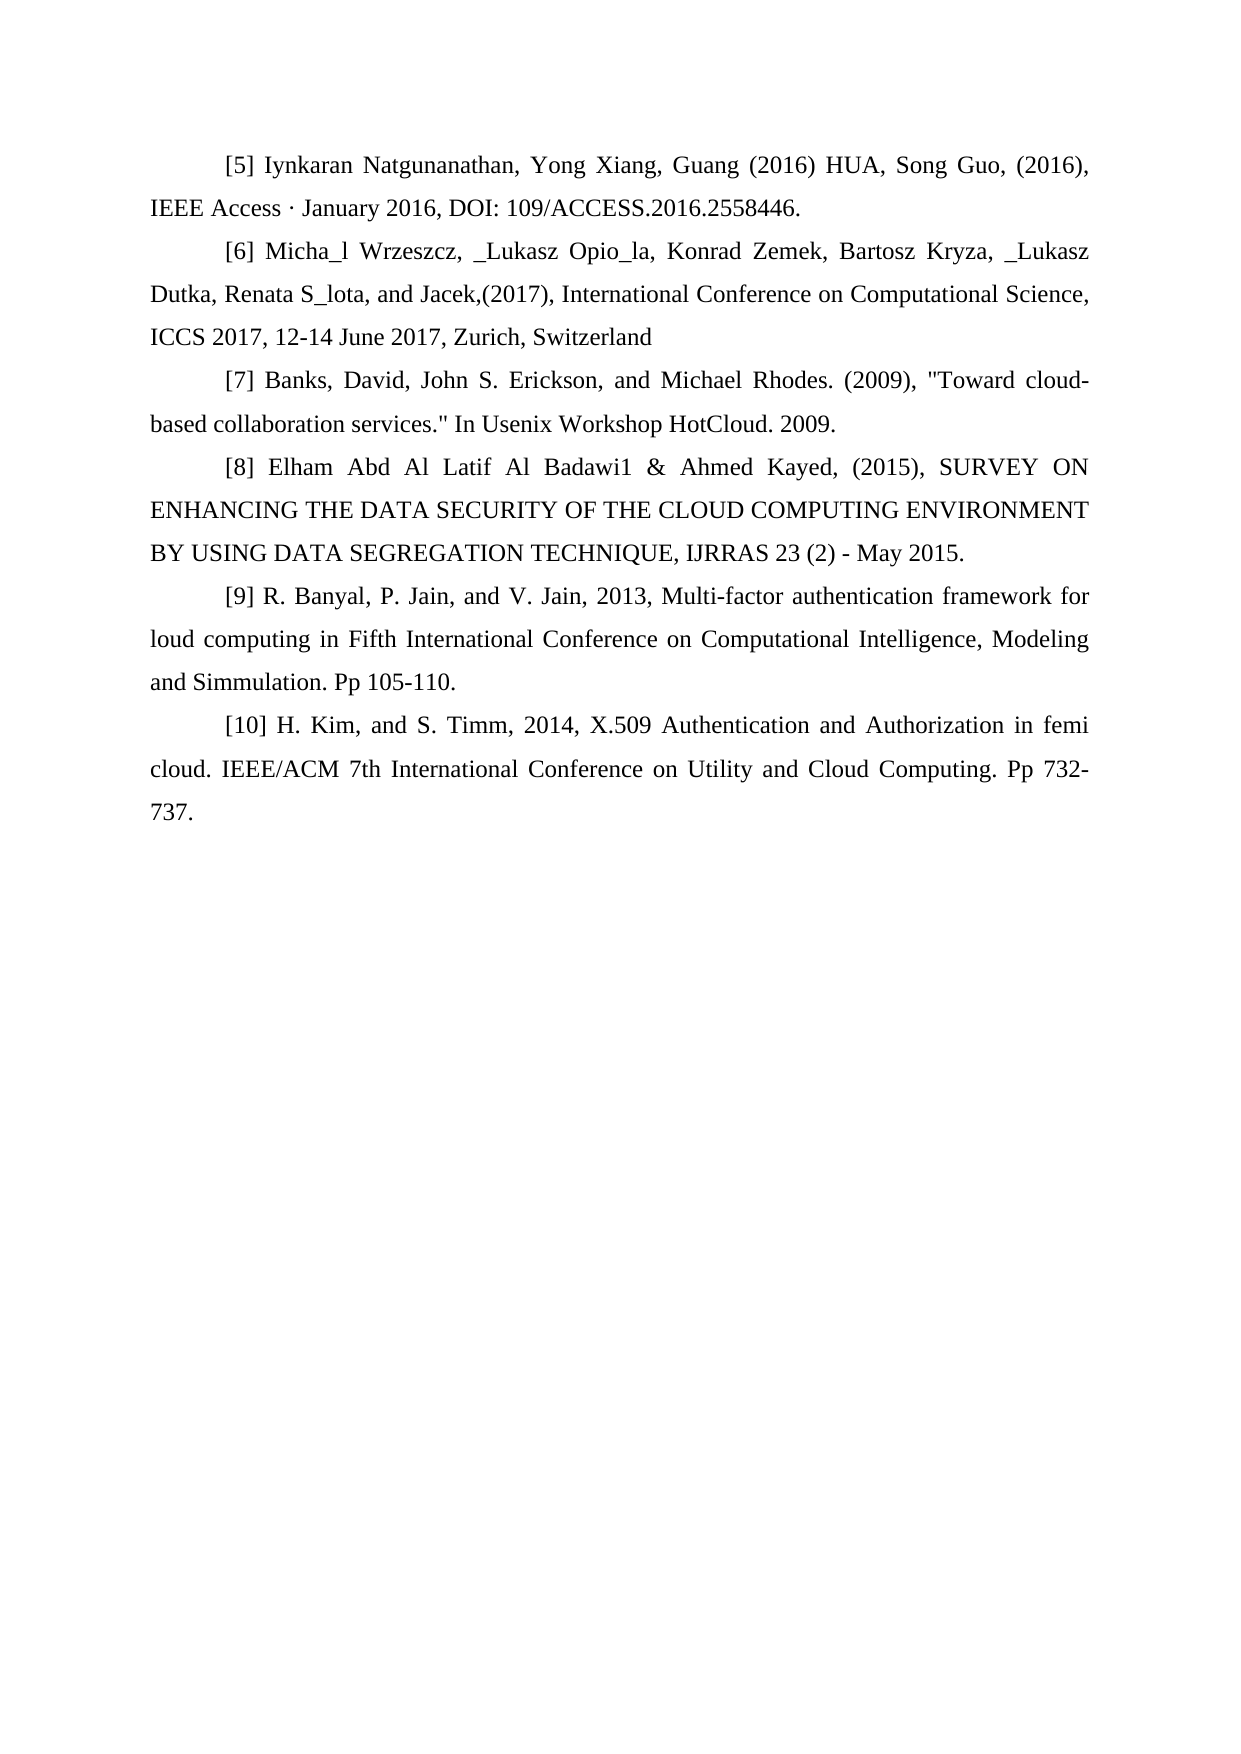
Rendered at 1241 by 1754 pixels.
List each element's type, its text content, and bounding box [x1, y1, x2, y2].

text [5] Iynkaran Natgunanathan, Yong Xiang, Guang (2016) HUA, Song Guo, (2016), IEEE Access · January 2016, DOI: 109/ACCESS.2016.2558446. [150, 150, 1090, 222]
text [8] Elham Abd Al Latif Al Badawi1 & Ahmed Kayed, (2015), SURVEY ON ENHANCING THE DATA SECURITY OF THE CLOUD COMPUTING ENVIRONMENT BY USING DATA SEGREGATION TECHNIQUE, IJRRAS 23 (2) - May 2015. [150, 452, 1090, 567]
text [6] Micha_l Wrzeszcz, _Lukasz Opio_la, Konrad Zemek, Bartosz Kryza, _Lukasz Dutka, Renata S_lota, and Jacek,(2017), International Conference on Computational Science, ICCS 2017, 12-14 June 2017, Zurich, Switzerland [150, 236, 1090, 351]
text [7] Banks, David, John S. Erickson, and Michael Rhodes. (2009), "Toward cloud-based collaboration services." In Usenix Workshop HotCloud. 2009. [150, 366, 1090, 437]
text [10] H. Kim, and S. Timm, 2014, X.509 Authentication and Authorization in femi cloud. IEEE/ACM 7th International Conference on Utility and Cloud Computing. Pp 732-737. [150, 711, 1090, 826]
text [9] R. Banyal, P. Jain, and V. Jain, 2013, Multi-factor authentication framework for loud computing in Fifth International Conference on Computational Intelligence, Modeling and Simmulation. Pp 105-110. [150, 581, 1090, 696]
